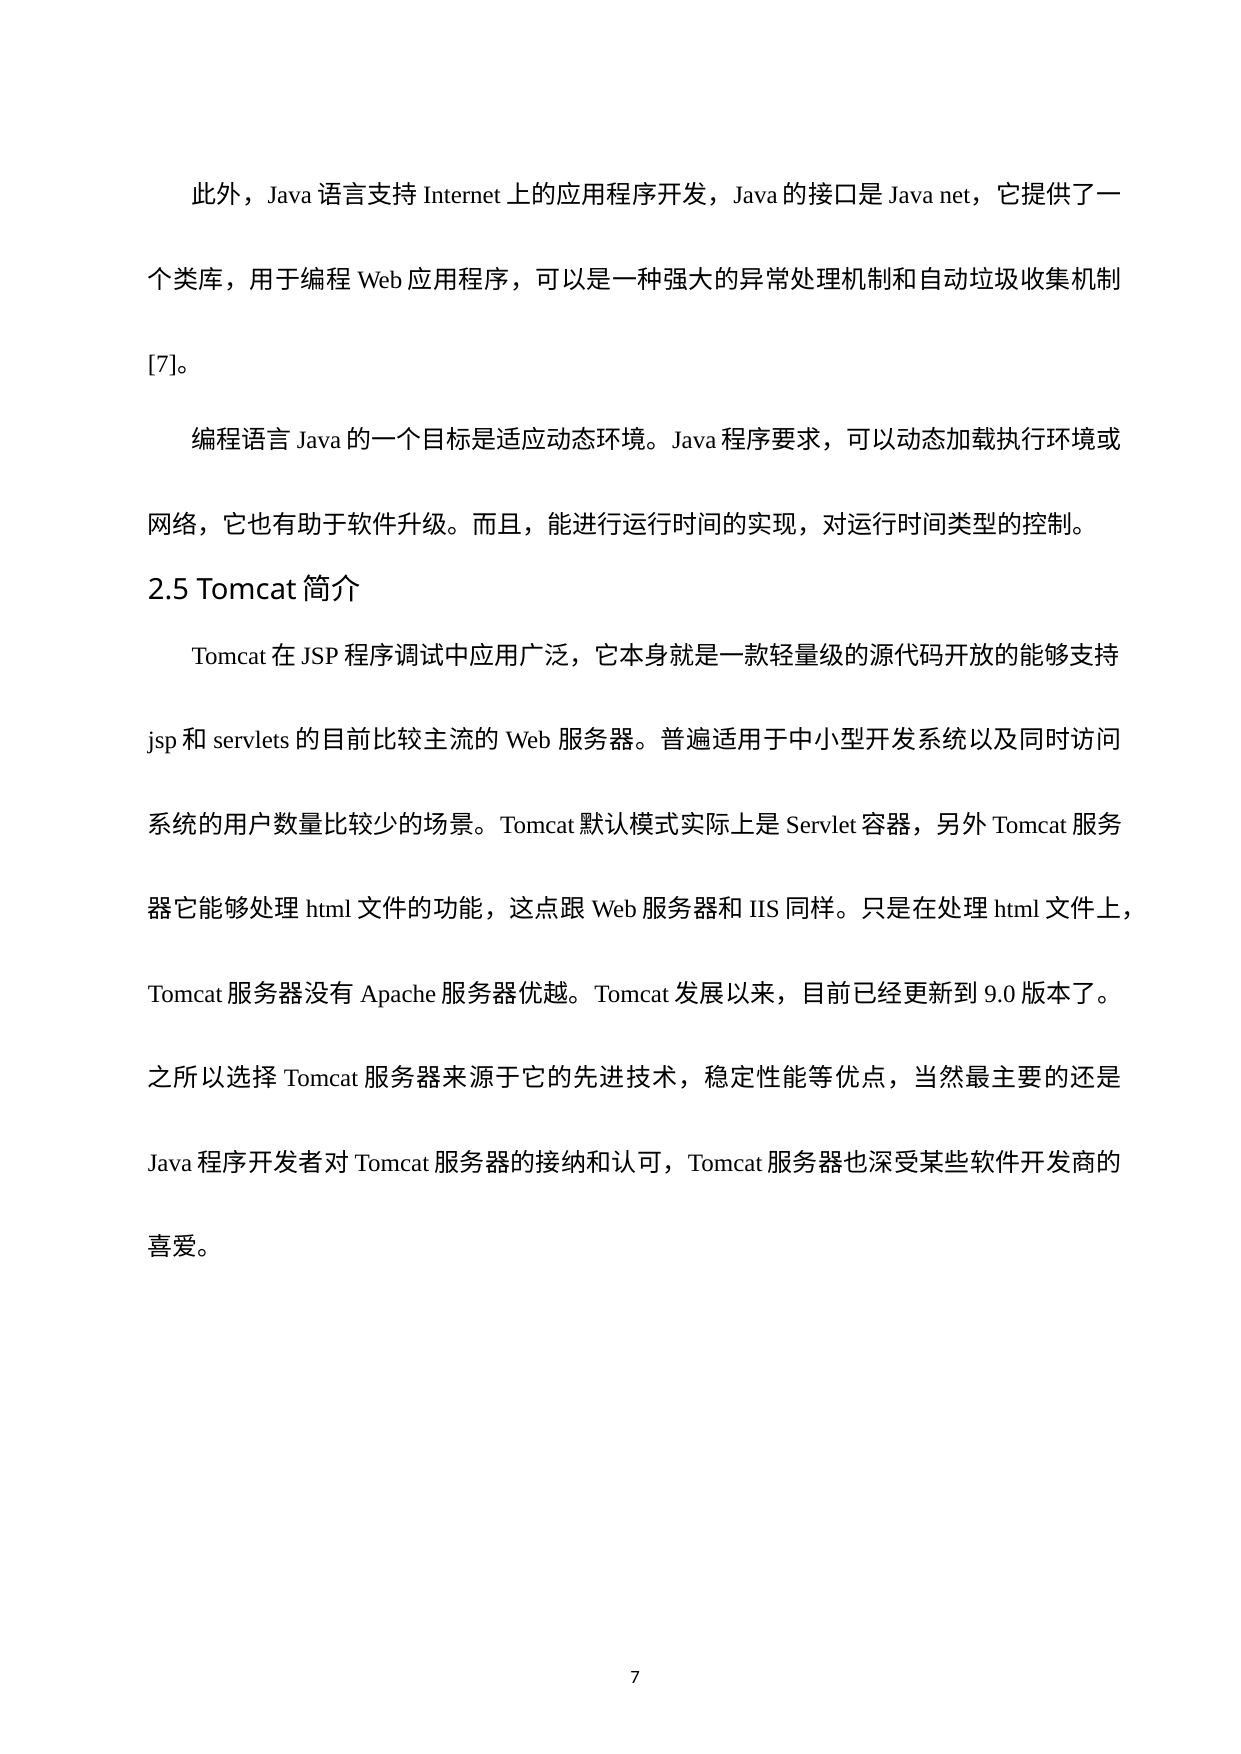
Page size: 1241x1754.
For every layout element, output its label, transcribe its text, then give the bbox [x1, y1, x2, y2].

text 编程语言Java的一个目标是适应动态环境。Java程序要求，可以动态加载执行环境或网络，它也有助于软件升级。而且，能进行运行时间的实现，对运行时间类型的控制。 [148, 405, 1122, 555]
text Tomcat在JSP 程序调试中应用广泛，它本身就是一款轻量级的源代码开放的能够支持jsp和servlets的目前比较主流的Web 服务器。普遍适用于中小型开发系统以及同时访问系统的用户数量比较少的场景。Tomcat默认模式实际上是Servlet容器，另外Tomcat服务器它能够处理html文件的功能，这点跟Web服务器和IIS同样。只是在处理html文件上，Tomcat服务器没有Apache服务器优越。Tomcat发展以来，目前已经更新到9.0版本了。之所以选择Tomcat服务器来源于它的先进技术，稳定性能等优点，当然最主要的还是Java程序开发者对Tomcat服务器的接纳和认可，Tomcat服务器也深受某些软件开发商的喜爱。 [148, 621, 1122, 1277]
subtitle 2.5 Tomcat简介 [148, 566, 1122, 608]
text 此外，Java语言支持Internet上的应用程序开发，Java的接口是Java net，它提供了一个类库，用于编程Web应用程序，可以是一种强大的异常处理机制和自动垃圾收集机制[7]。 [148, 161, 1122, 394]
